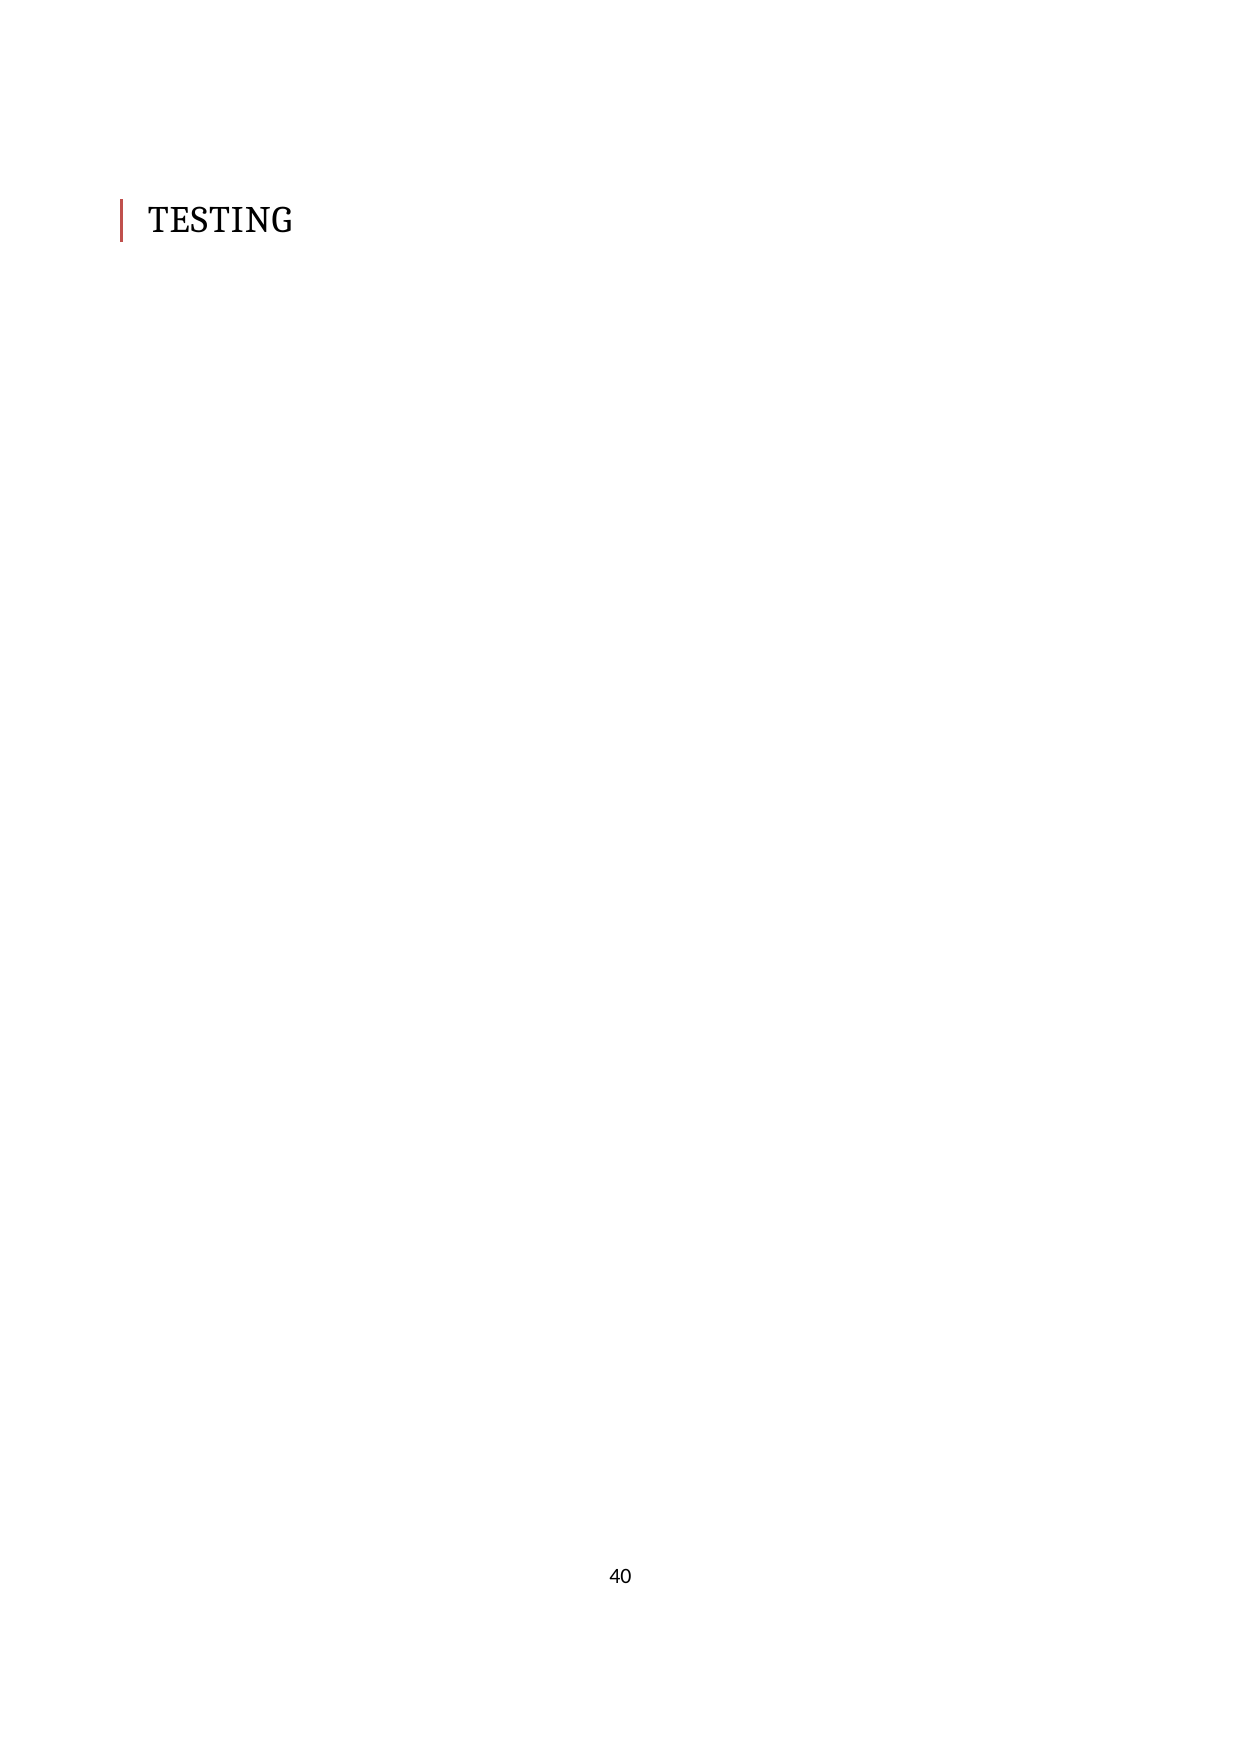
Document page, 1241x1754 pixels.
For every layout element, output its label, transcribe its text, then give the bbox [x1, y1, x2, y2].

subtitle Testing [123, 199, 1093, 242]
